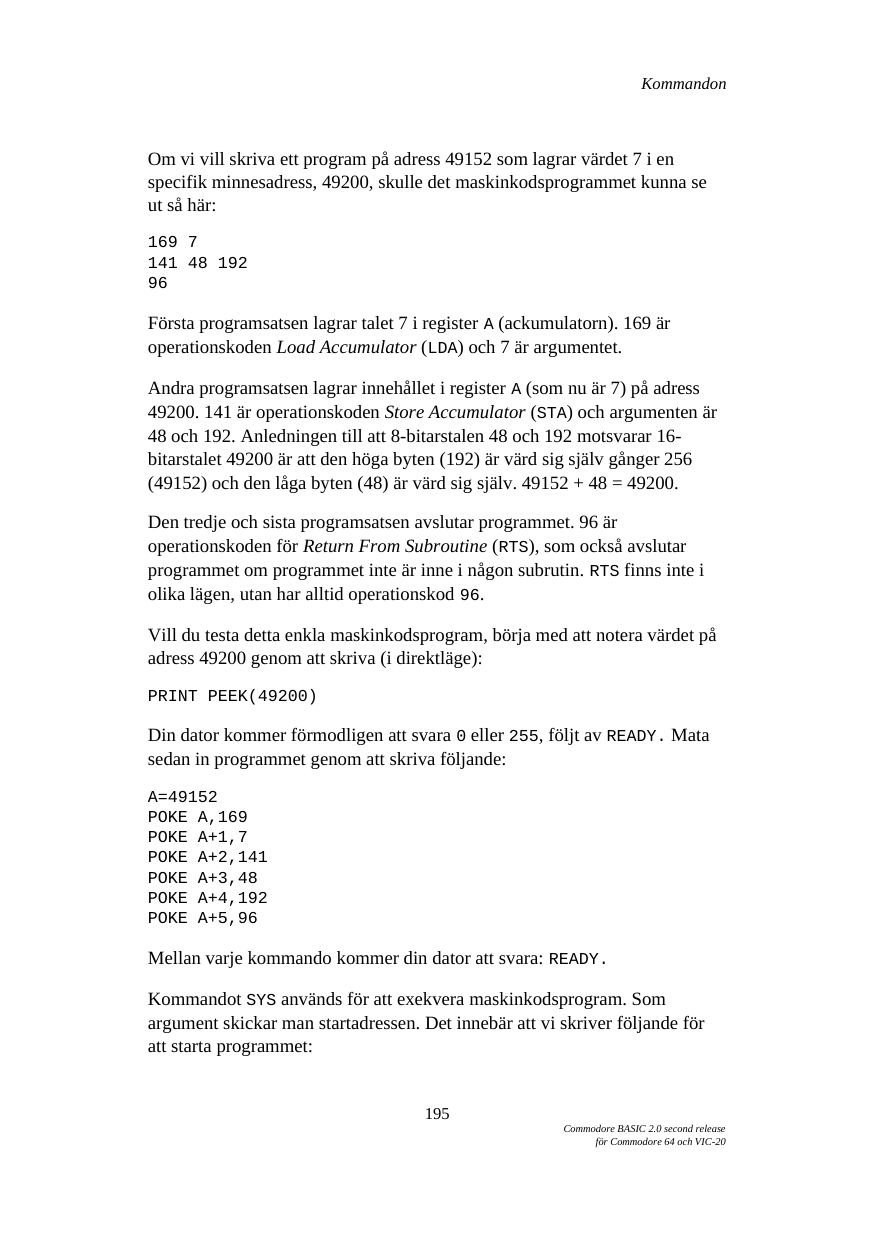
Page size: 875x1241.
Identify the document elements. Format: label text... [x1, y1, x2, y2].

text PRINT PEEK(49200) [148, 687, 726, 706]
text Andra programsatsen lagrar innehållet i register A (som nu är 7) på adress 49200. 141 är operationskoden Store Accumulator (STA) och argumenten är 48 och 192. Anledningen till att 8-bitarstalen 48 och 192 motsvarar 16-bitarstalet 49200 är att den höga byten (192) är värd sig själv gånger 256 (49152) och den låga byten (48) är värd sig själv. 49152 + 48 = 49200. [148, 377, 726, 493]
text Den tredje och sista programsatsen avslutar programmet. 96 är operationskoden för Return From Subroutine (RTS), som också avslutar programmet om programmet inte är inne i någon subrutin. RTS finns inte i olika lägen, utan har alltid operationskod 96. [148, 511, 726, 606]
text A=49152 POKE A,169 POKE A+1,7 POKE A+2,141 POKE A+3,48 POKE A+4,192 POKE A+5,96 [148, 788, 726, 929]
text Vill du testa detta enkla maskinkodsprogram, börja med att notera värdet på adress 49200 genom att skriva (i direktläge): [148, 624, 726, 669]
text Din dator kommer förmodligen att svara 0 eller 255, följt av READY. Mata sedan in programmet genom att skriva följande: [148, 724, 726, 770]
text Mellan varje kommando kommer din dator att svara: READY. [148, 947, 726, 969]
text Kommandot SYS används för att exekvera maskinkodsprogram. Som argument skickar man startadressen. Det innebär att vi skriver följande för att starta programmet: [148, 988, 726, 1057]
text Första programsatsen lagrar talet 7 i register A (ackumulatorn). 169 är operationskoden Load Accumulator (LDA) och 7 är argumentet. [148, 312, 726, 358]
text 169 7 141 48 192 96 [148, 234, 726, 293]
text Om vi vill skriva ett program på adress 49152 som lagrar värdet 7 i en specifik minnesadress, 49200, skulle det maskinkodsprogrammet kunna se ut så här: [148, 148, 726, 216]
